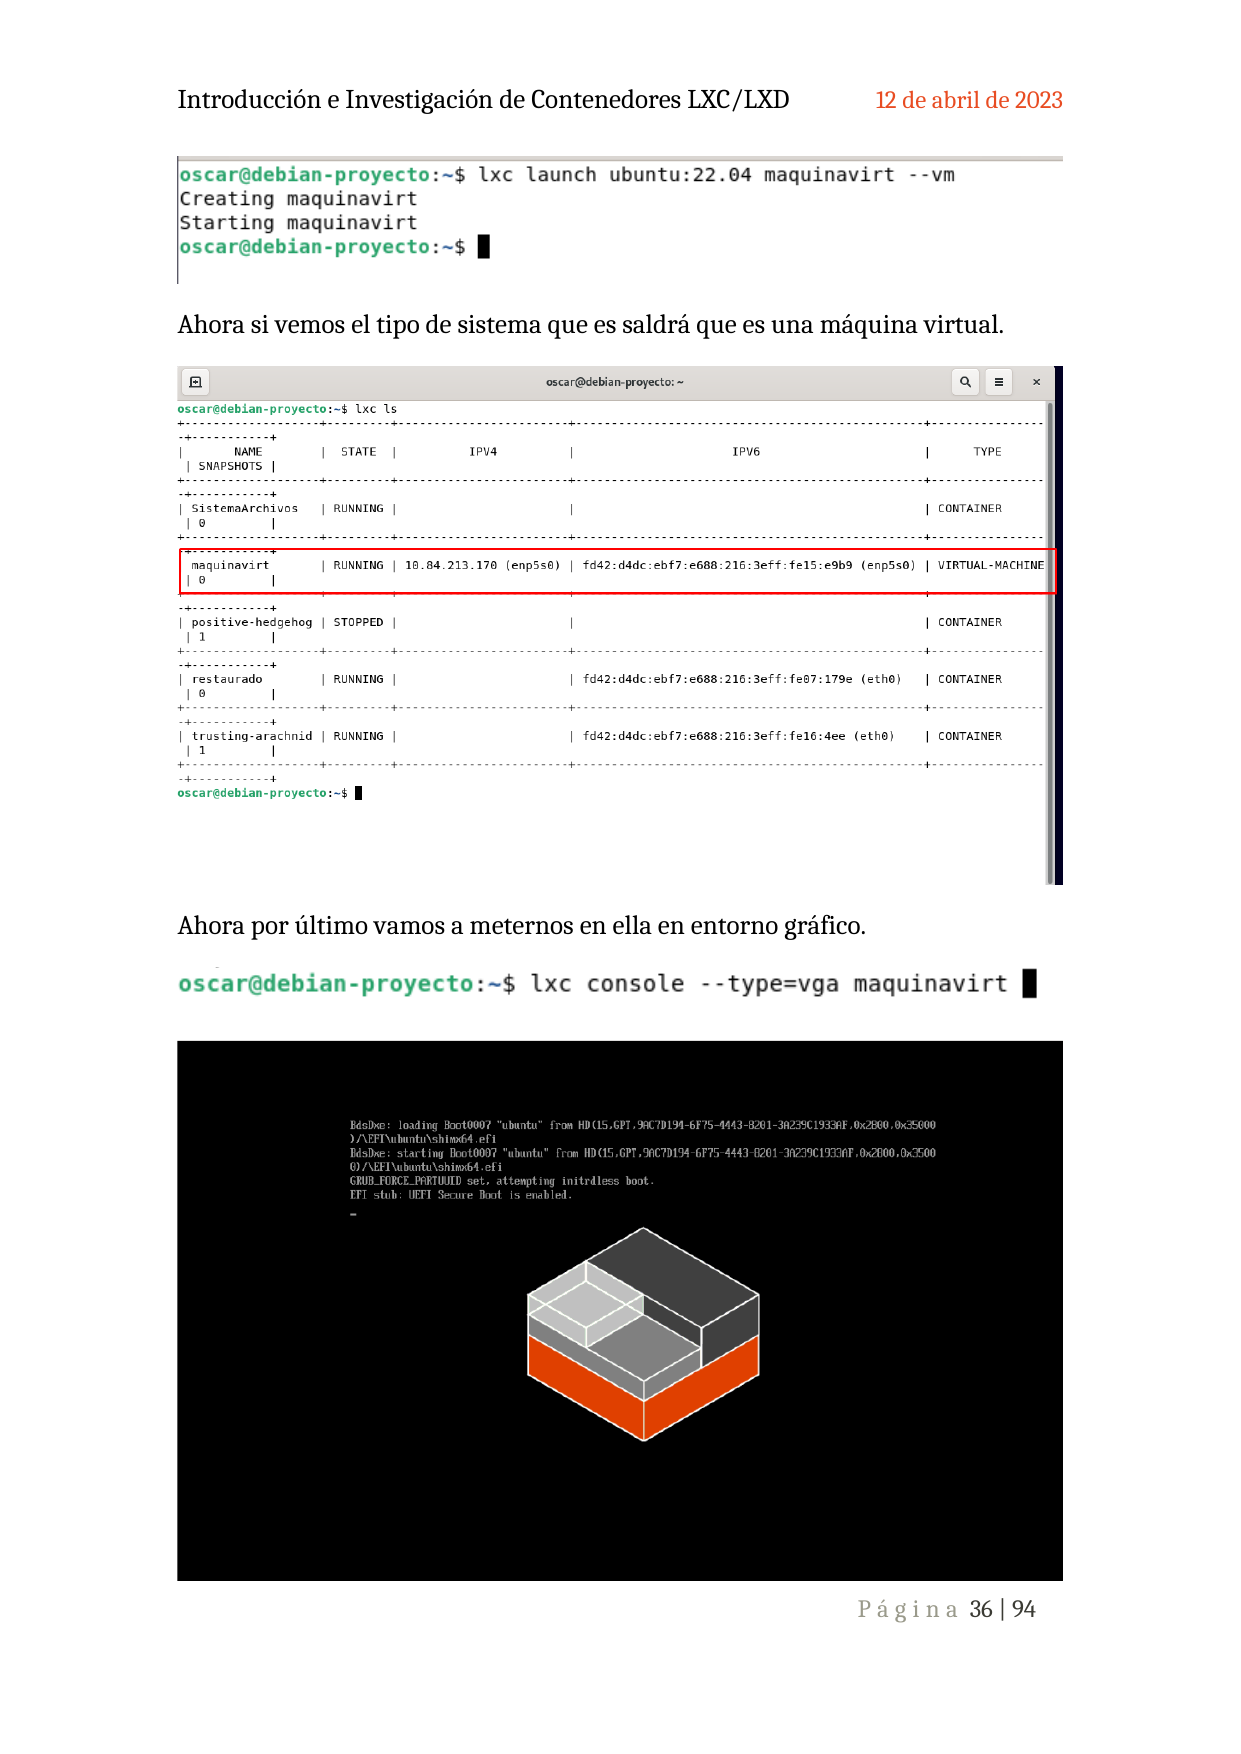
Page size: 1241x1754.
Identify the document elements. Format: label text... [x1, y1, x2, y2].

picture [177, 156, 1063, 284]
picture [177, 967, 1051, 1016]
text Ahora por último vamos a meternos en ella en entorno gráfico. [177, 910, 1063, 942]
text Ahora si vemos el tipo de sistema que es saldrá que es una máquina virtual. [177, 309, 1063, 341]
picture [177, 366, 1063, 885]
picture [177, 1040, 1063, 1581]
